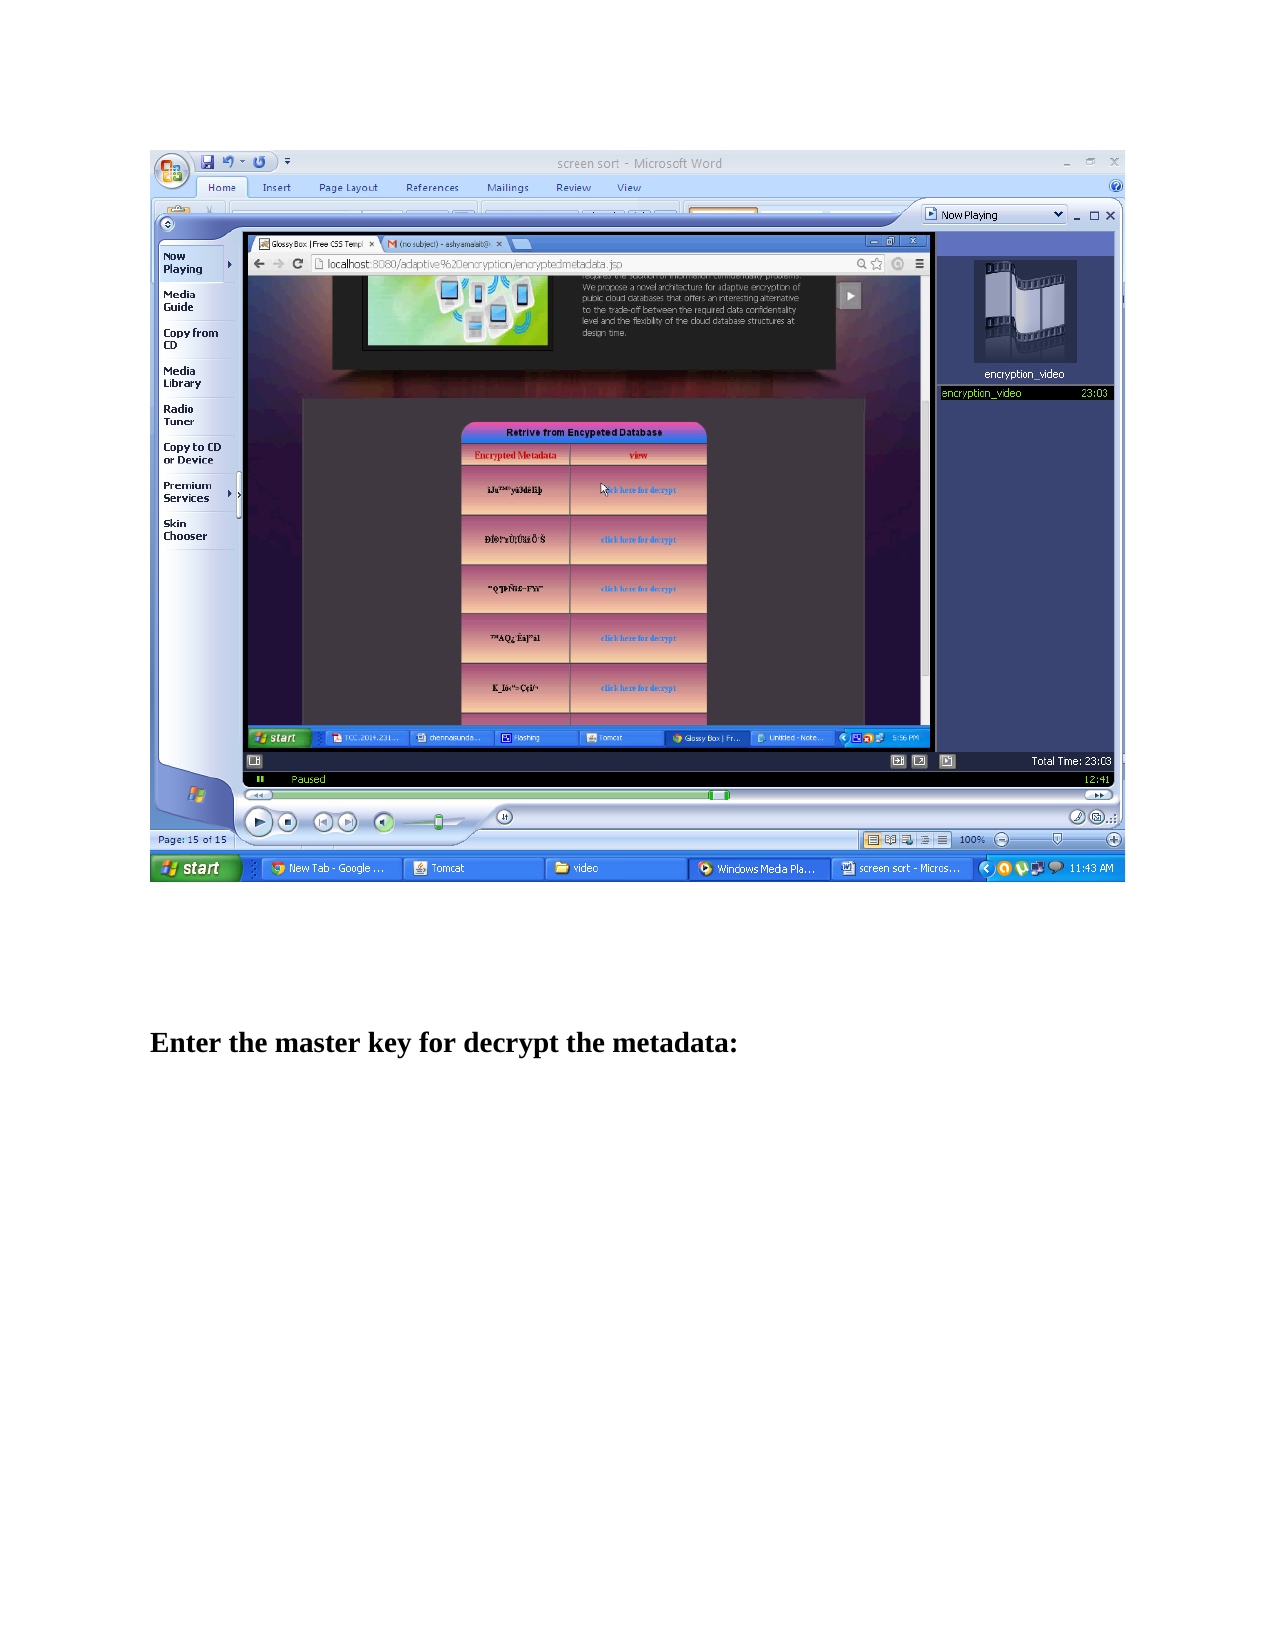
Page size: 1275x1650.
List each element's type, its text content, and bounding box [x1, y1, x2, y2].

picture [150, 150, 1125, 882]
text Enter the master key for decrypt the metadata: [150, 1025, 1125, 1058]
